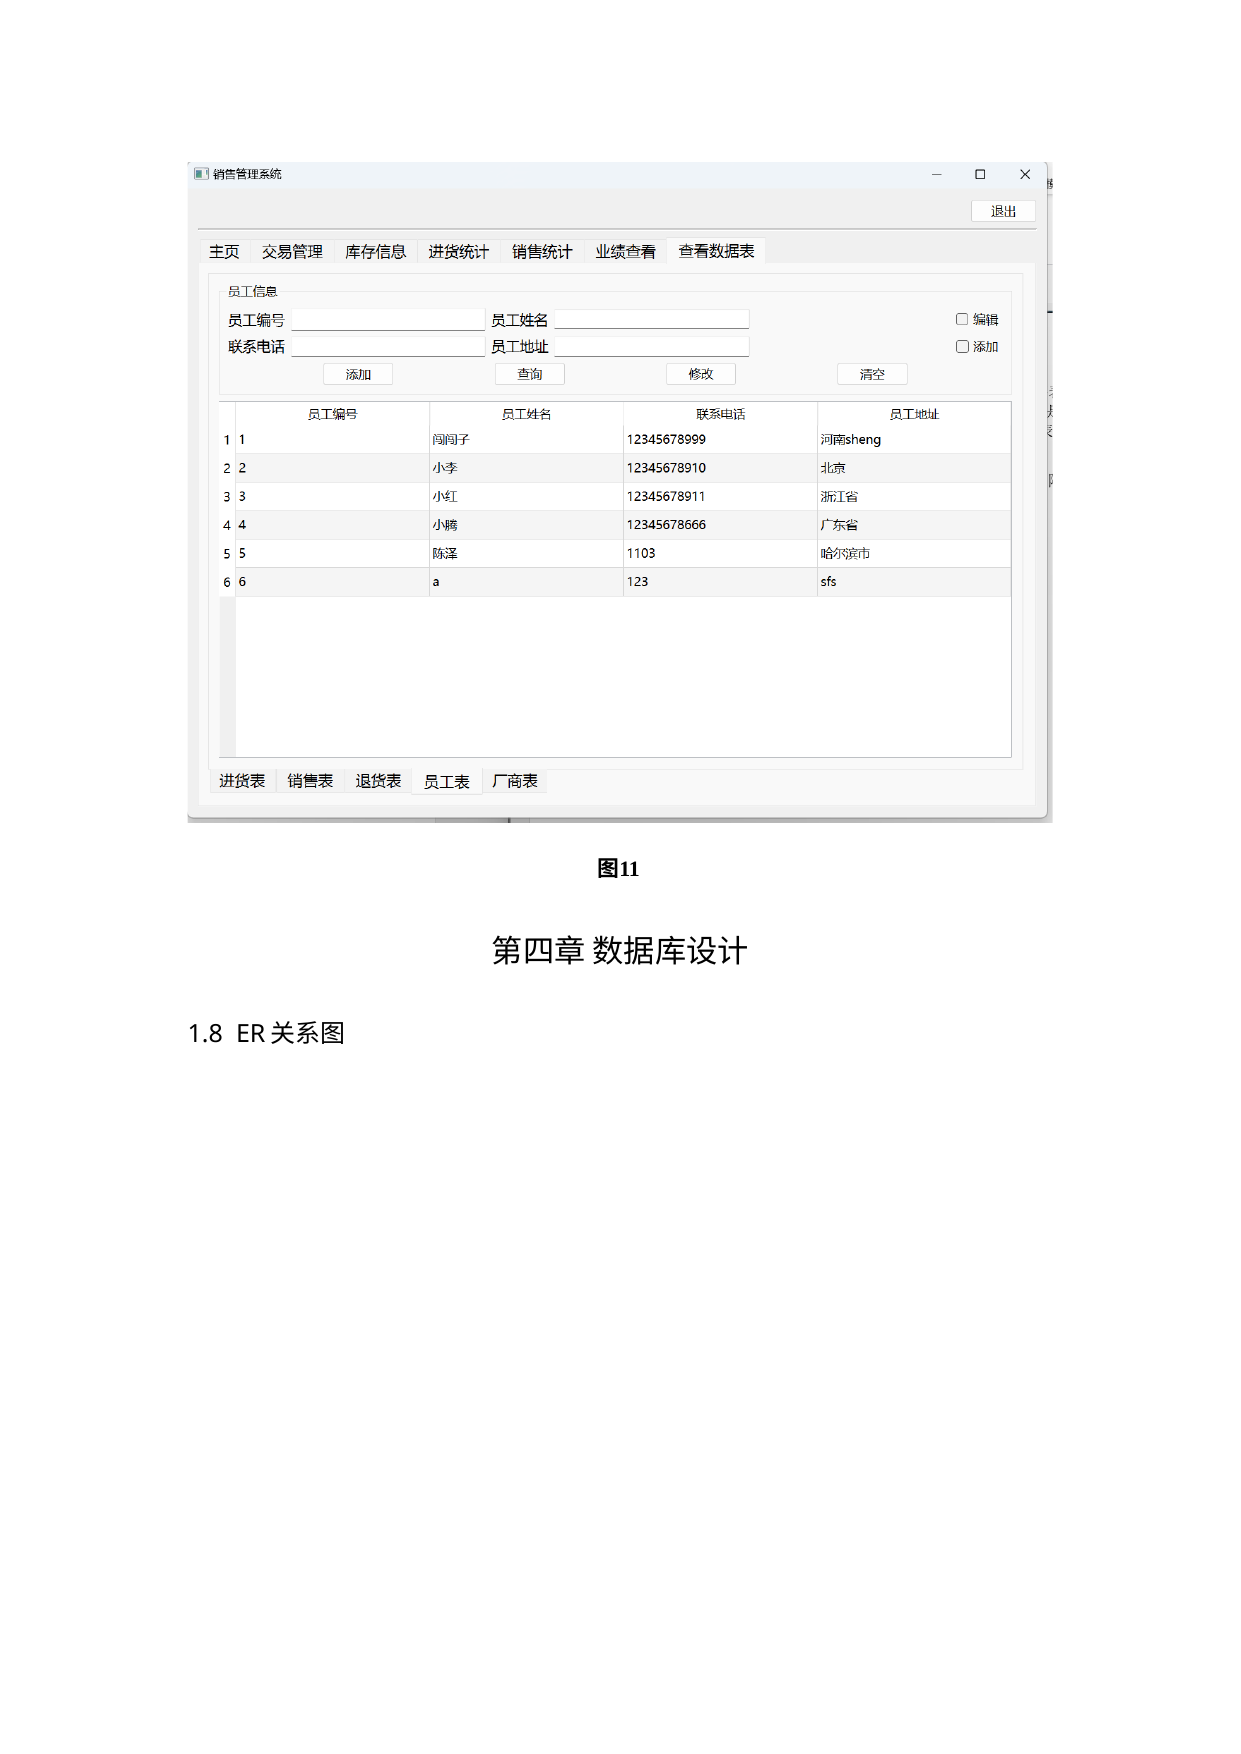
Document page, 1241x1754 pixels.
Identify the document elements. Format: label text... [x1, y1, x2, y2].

picture [187, 162, 1053, 823]
text 第四章 数据库设计 [187, 916, 1053, 981]
text ER关系图 [187, 1013, 1053, 1050]
